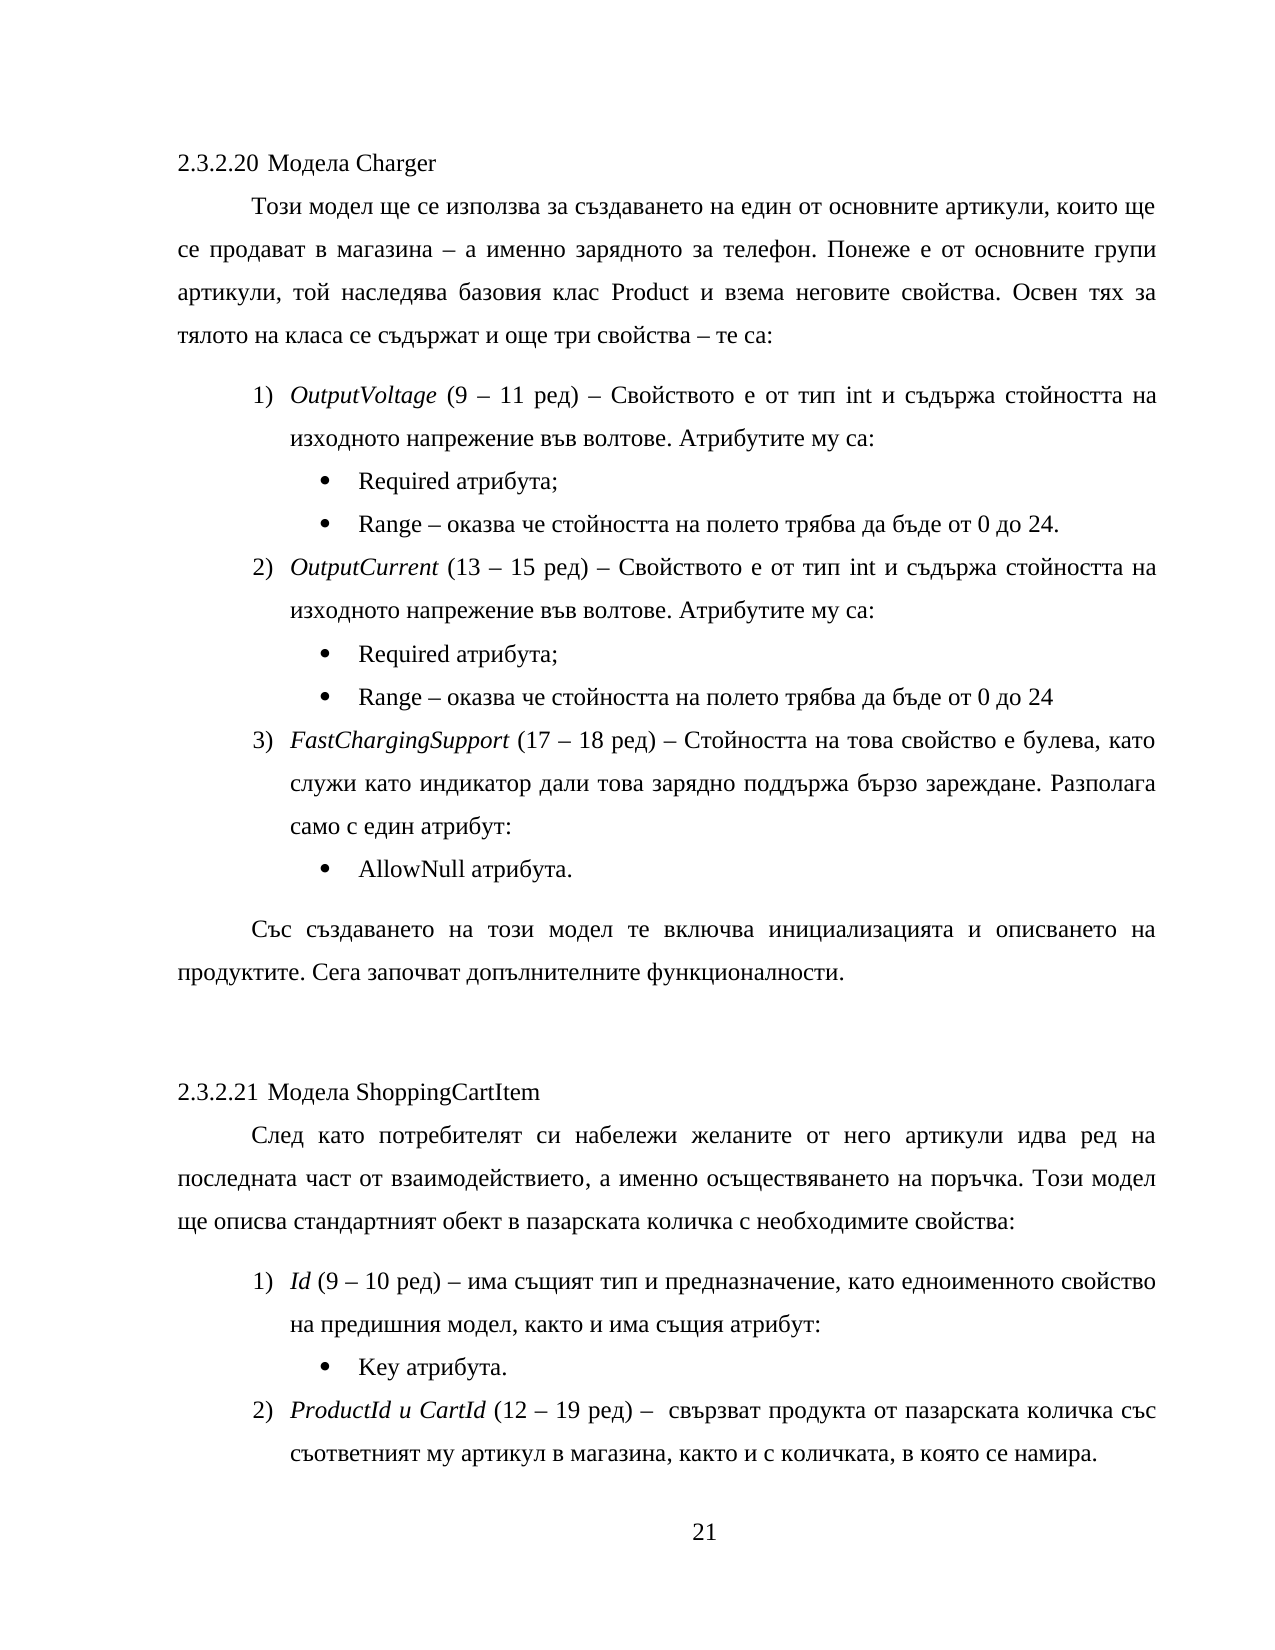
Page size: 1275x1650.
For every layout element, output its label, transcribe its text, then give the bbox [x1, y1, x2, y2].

text След като потребителят си набележи желаните от него артикули идва ред на последната част от взаимодействието, а именно осъществяването на поръчка. Този модел ще описва стандартният обект в пазарската количка с необходимите свойства: [177, 1120, 1157, 1235]
text Този модел ще се използва за създаването на един от основните артикули, които ще се продават в магазина – а именно зарядното за телефон. Понеже е от основните групи артикули, той наследява базовия клас Product и взема неговите свойства. Освен тях за тялото на класа се съдържат и още три свойства – те са: [177, 191, 1157, 349]
list AllowNull атрибута. [321, 854, 1157, 883]
text Със създаването на този модел те включва инициализацията и описването на продуктите. Сега започват допълнителните функционалности. [177, 914, 1157, 986]
list Range – оказва че стойността на полето трябва да бъде от 0 до 24 [321, 682, 1157, 711]
subtitle Модела Charger [177, 148, 1157, 176]
list Range – оказва че стойността на полето трябва да бъде от 0 до 24. [321, 509, 1157, 538]
subtitle Модела ShoppingCartItem [177, 1077, 1157, 1106]
list Required атрибута; [321, 639, 1157, 667]
list ProductId и CartId (12 – 19 ред) – свързват продукта от пазарската количка със съответният му артикул в магазина, както и с количката, в която се намира. [252, 1395, 1157, 1467]
list OutputVoltage (9 – 11 ред) – Свойството е от тип int и съдържа стойността на изходното напрежение във волтове. Атрибутите му са: [252, 380, 1157, 452]
list Id (9 – 10 ред) – има същият тип и предназначение, като едноименното свойство на предишния модел, както и има същия атрибут: [252, 1266, 1157, 1338]
list Required атрибута; [321, 466, 1157, 495]
list FastChargingSupport (17 – 18 ред) – Стойността на това свойство е булева, като служи като индикатор дали това зарядно поддържа бързо зареждане. Разполага само с един атрибут: [252, 725, 1157, 840]
list Key атрибута. [321, 1352, 1157, 1381]
list OutputCurrent (13 – 15 ред) – Свойството е от тип int и съдържа стойността на изходното напрежение във волтове. Атрибутите му са: [252, 552, 1157, 624]
